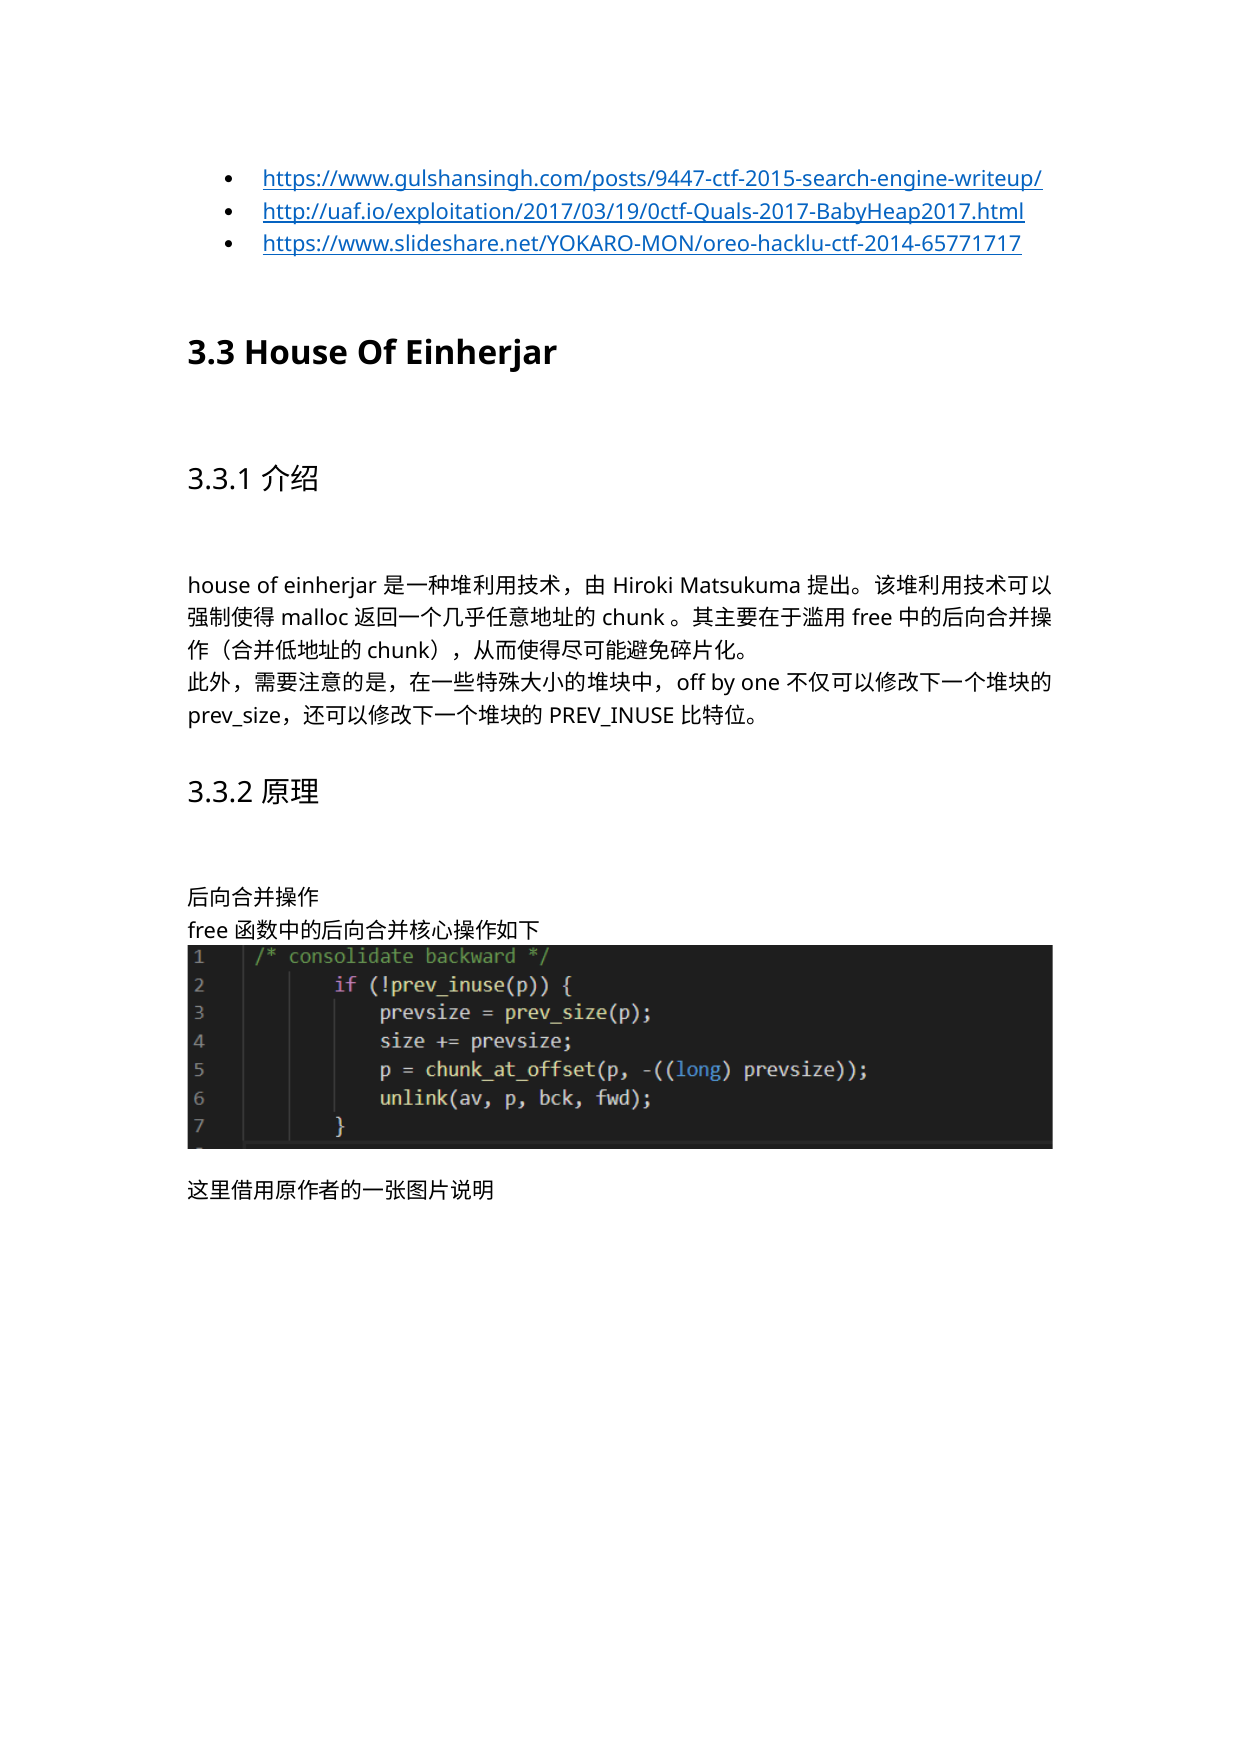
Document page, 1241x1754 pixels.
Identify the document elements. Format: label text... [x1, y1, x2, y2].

subtitle 3.3.1 介绍 [187, 444, 1053, 509]
text free 函数中的后向合并核心操作如下 [187, 912, 1053, 945]
subtitle 3.3.2 原理 [187, 757, 1053, 822]
list https://www.slideshare.net/YOKARO-MON/oreo-hacklu-ctf-2014-65771717 [225, 227, 1053, 259]
text 后向合并操作 [187, 880, 1053, 912]
text 此外，需要注意的是，在一些特殊大小的堆块中，off by one 不仅可以修改下一个堆块的 prev_size，还可以修改下一个堆块的 PREV_INUSE 比特位。 [187, 665, 1053, 730]
subtitle 3.3 House Of Einherjar [187, 319, 1053, 384]
text house of einherjar 是一种堆利用技术，由 Hiroki Matsukuma 提出。该堆利用技术可以强制使得 malloc 返回一个几乎任意地址的 chunk 。其主要在于滥用 free 中的后向合并操作（合并低地址的chunk），从而使得尽可能避免碎片化。 [187, 567, 1053, 665]
text 这里借用原作者的一张图片说明 [187, 1172, 1053, 1205]
picture [187, 945, 1053, 1149]
list http://uaf.io/exploitation/2017/03/19/0ctf-Quals-2017-BabyHeap2017.html [225, 194, 1053, 227]
list https://www.gulshansingh.com/posts/9447-ctf-2015-search-engine-writeup/ [225, 162, 1053, 194]
